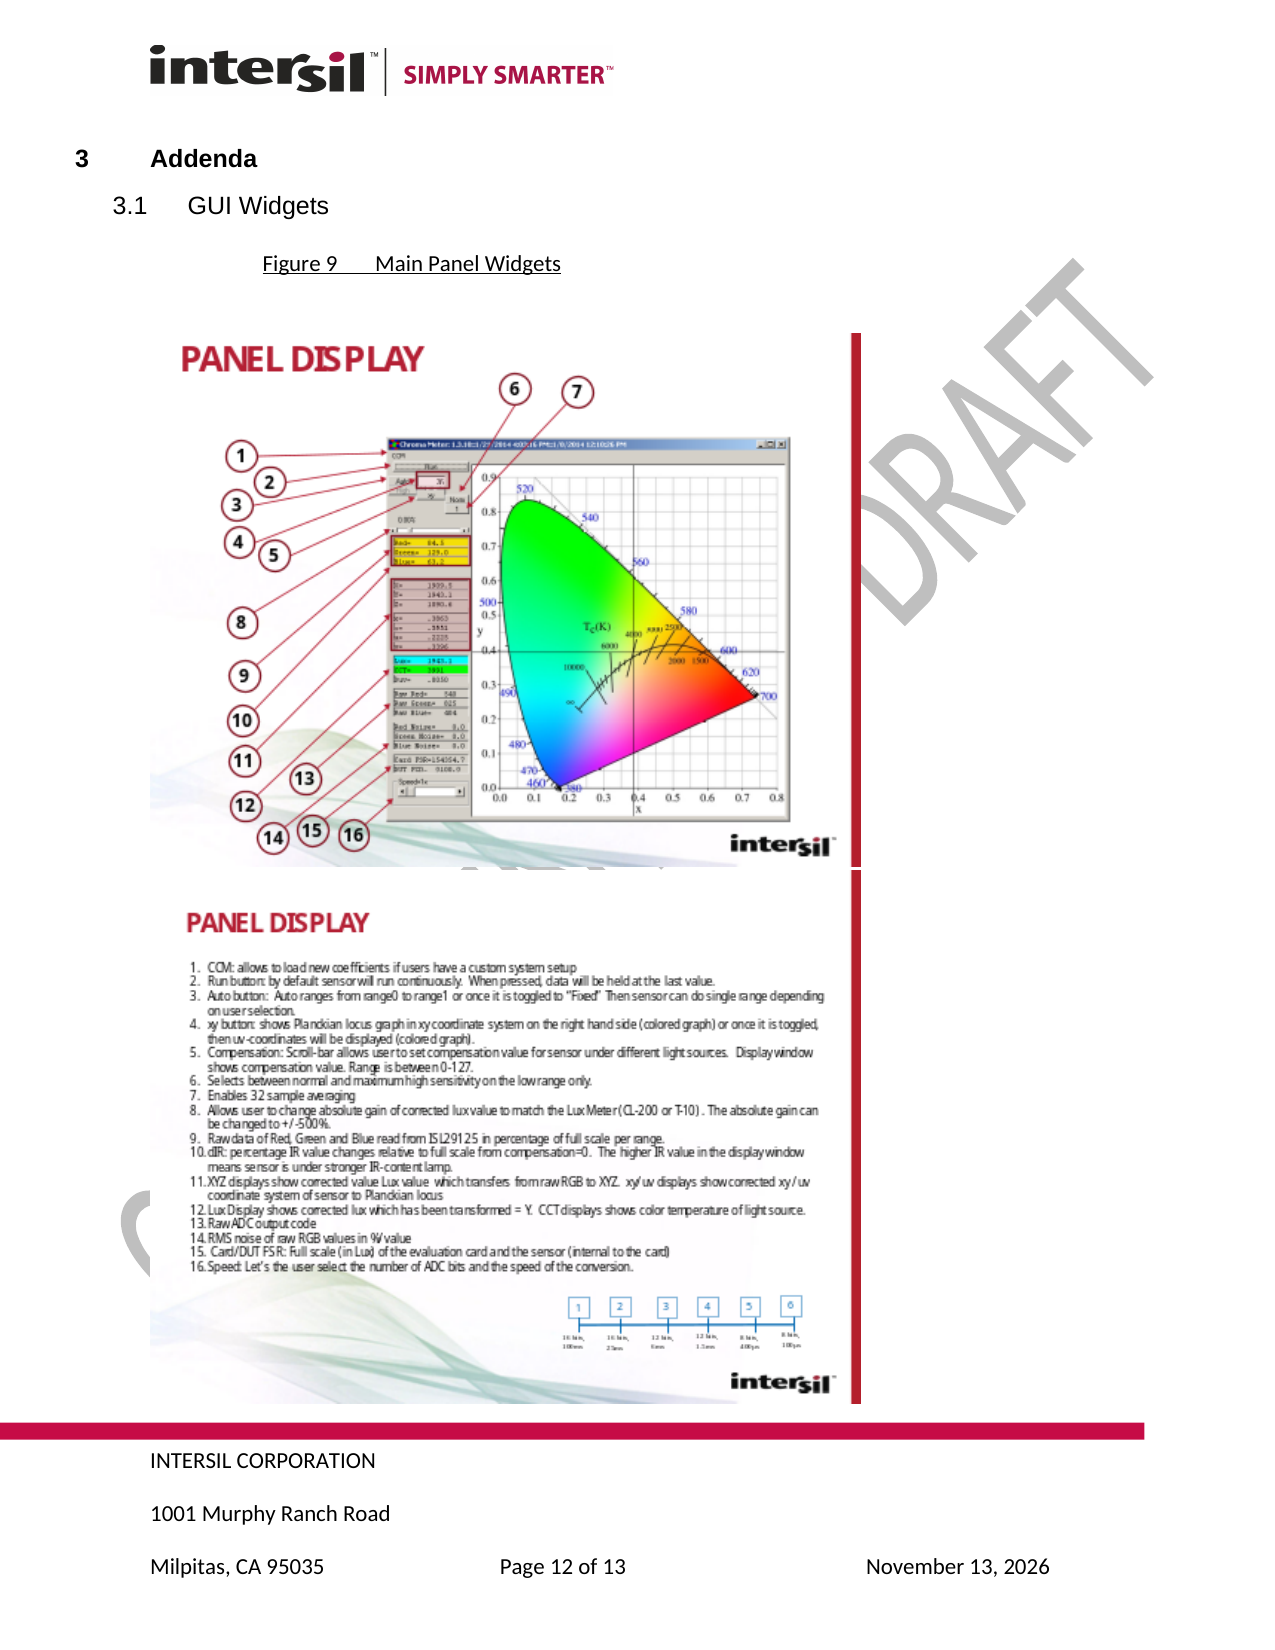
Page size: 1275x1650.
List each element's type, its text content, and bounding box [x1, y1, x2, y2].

subtitle Addenda [75, 141, 1200, 174]
subtitle GUI Widgets [112, 191, 1200, 219]
picture [150, 45, 614, 96]
text Main Panel Widgets [187, 249, 1200, 277]
